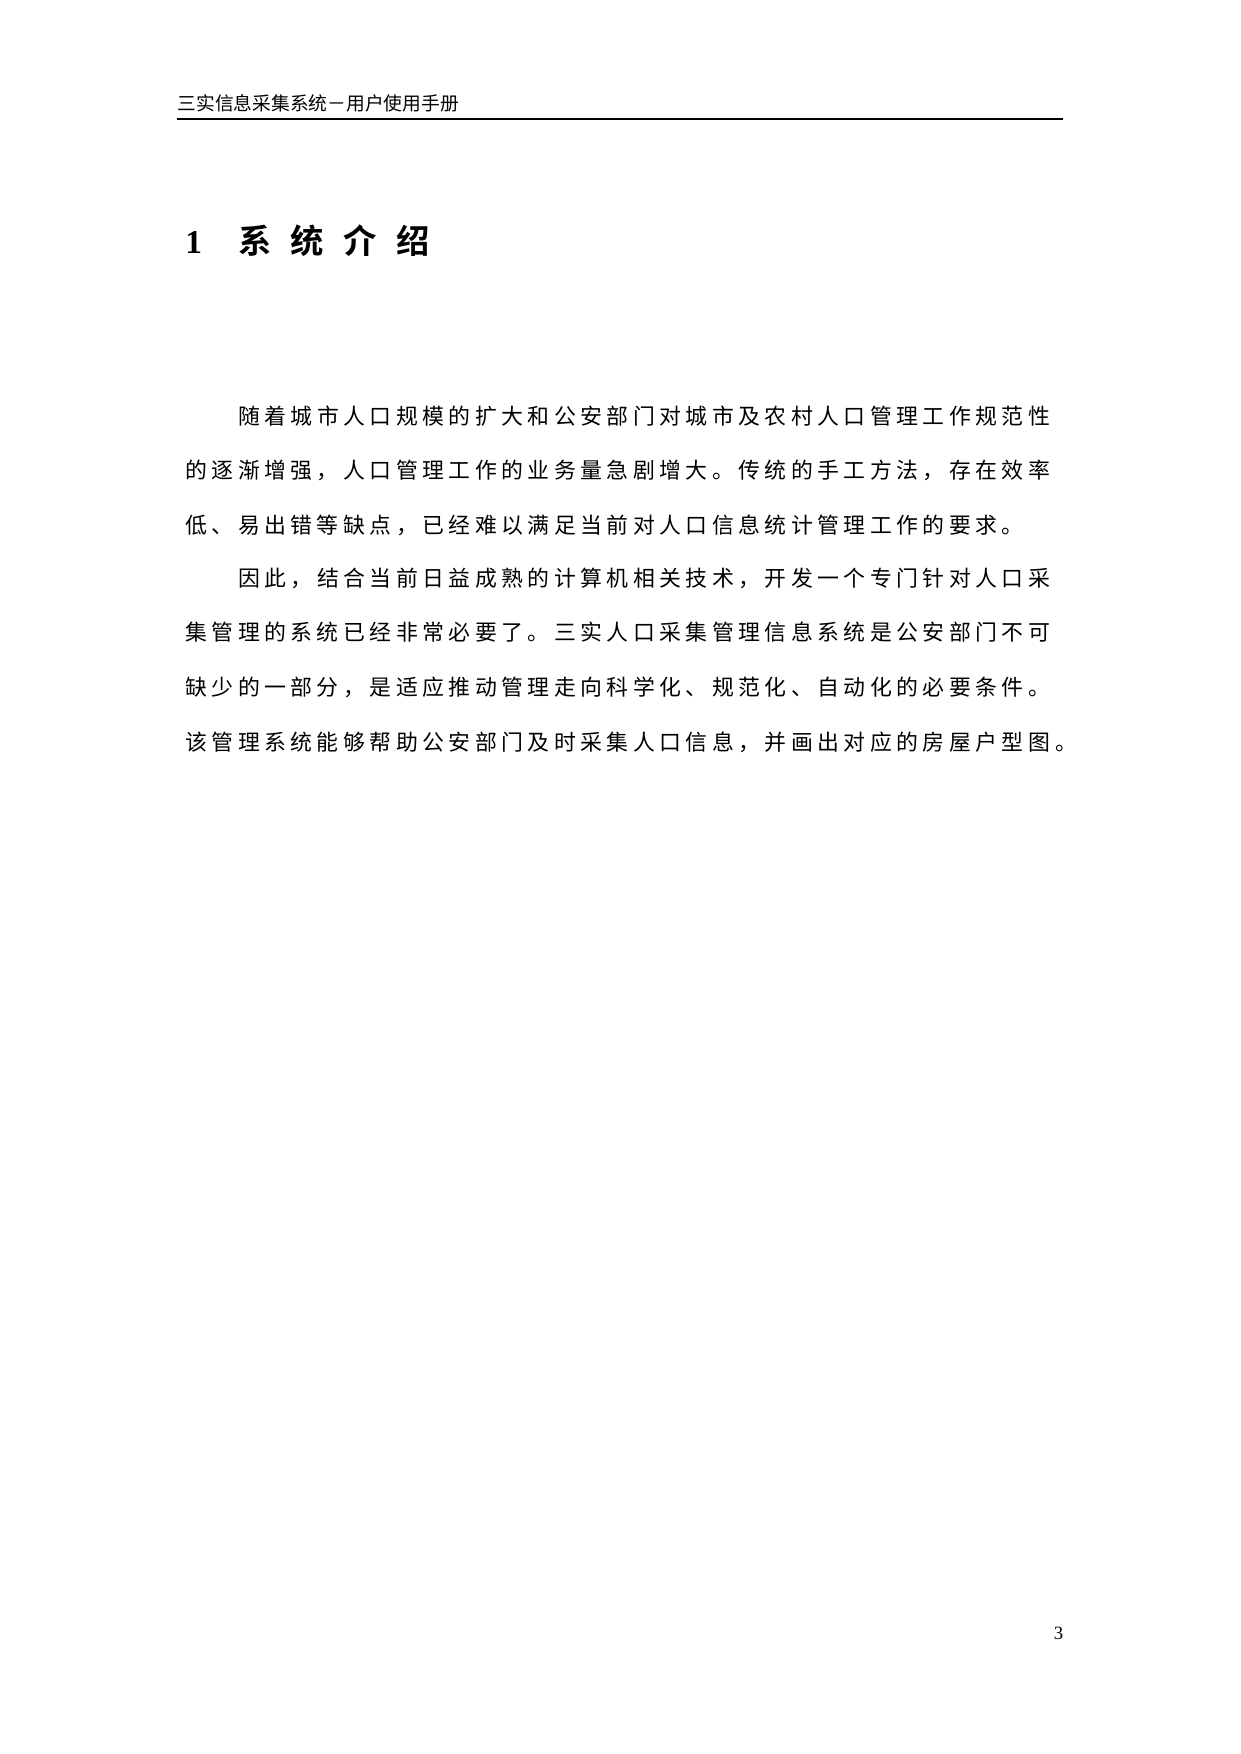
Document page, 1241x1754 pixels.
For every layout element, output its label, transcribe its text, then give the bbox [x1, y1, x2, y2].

text 因此，结合当前日益成熟的计算机相关技术，开发一个专门针对人口采集管理的系统已经非常必要了。三实人口采集管理信息系统是公安部门不可缺少的一部分，是适应推动管理走向科学化、规范化、自动化的必要条件。该管理系统能够帮助公安部门及时采集人口信息，并画出对应的房屋户型图。 [185, 558, 1055, 759]
text 随着城市人口规模的扩大和公安部门对城市及农村人口管理工作规范性的逐渐增强，人口管理工作的业务量急剧增大。传统的手工方法，存在效率低、易出错等缺点，已经难以满足当前对人口信息统计管理工作的要求。 [185, 396, 1055, 542]
subtitle 系统介绍 [185, 202, 1055, 275]
